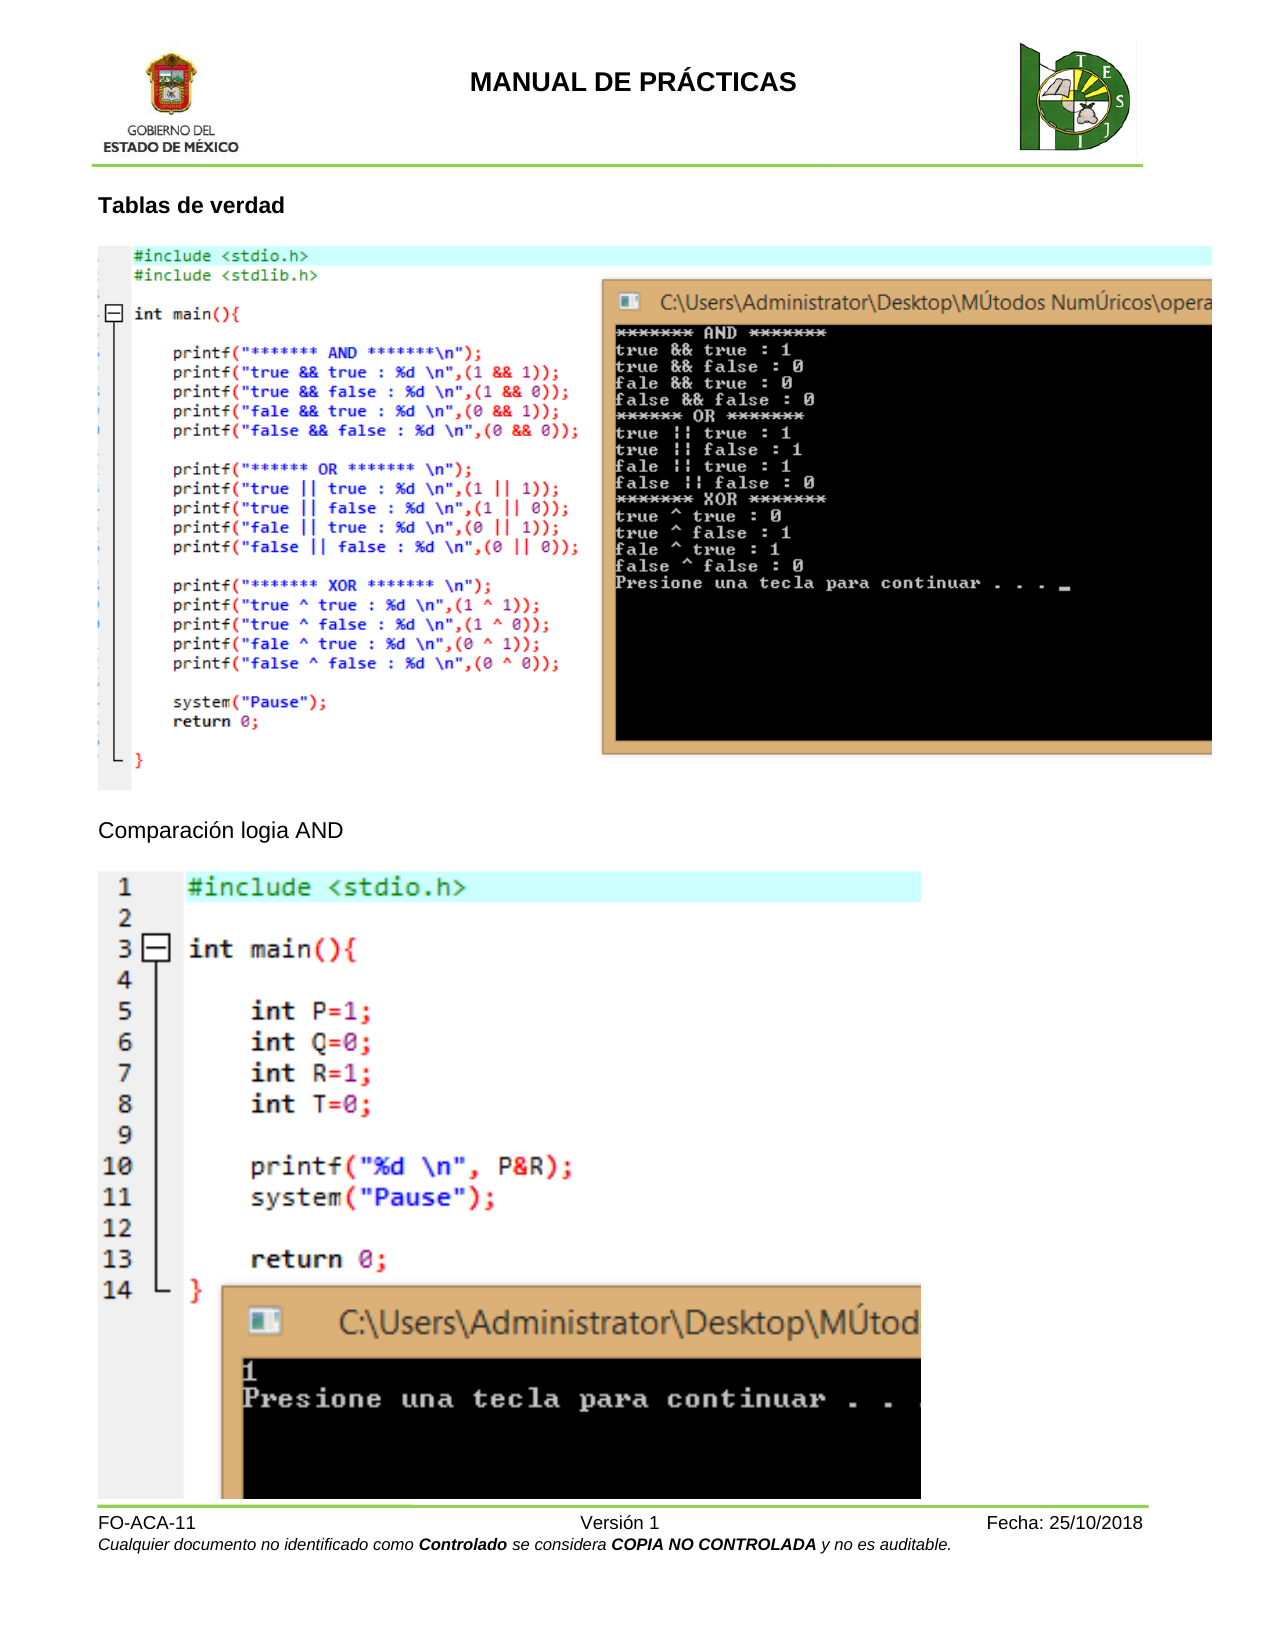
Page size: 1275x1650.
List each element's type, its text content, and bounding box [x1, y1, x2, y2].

text Comparación logia AND [98, 817, 1183, 843]
picture [97, 869, 921, 1499]
picture [97, 244, 1212, 791]
picture [95, 42, 241, 161]
picture [1018, 41, 1137, 157]
text Tablas de verdad [98, 192, 1183, 218]
